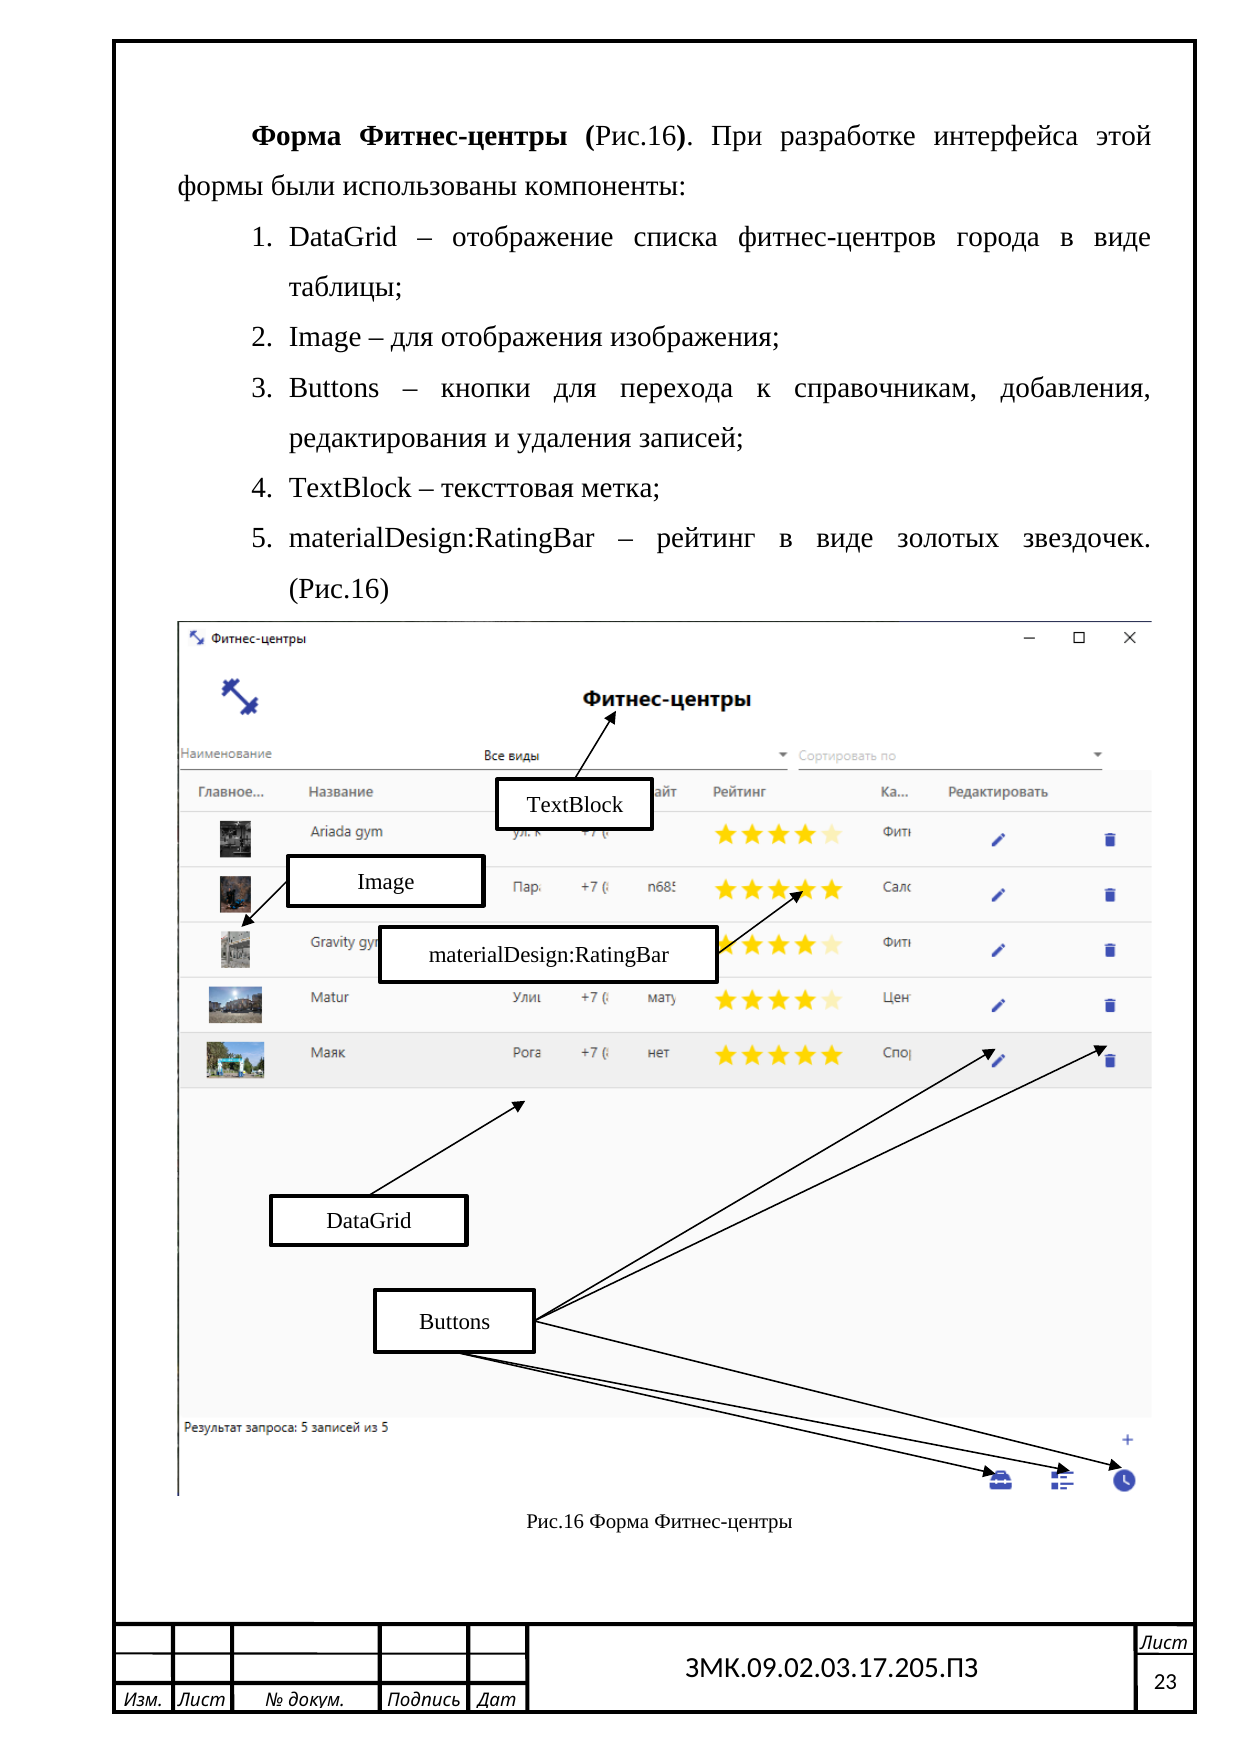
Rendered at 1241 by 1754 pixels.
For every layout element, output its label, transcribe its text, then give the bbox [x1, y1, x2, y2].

list Image – для отображения изображения; [251, 319, 1152, 353]
list TextBlock – тексттовая метка; [251, 470, 1152, 504]
picture [177, 621, 1152, 1496]
text Рис.16 Форма Фитнес-центры [177, 1509, 1141, 1533]
list DataGrid – отображение списка фитнес-центров города в виде таблицы; [251, 219, 1152, 303]
list materialDesign:RatingBar – рейтинг в виде золотых звездочек. (Рис.16) [251, 521, 1152, 604]
list Buttons – кнопки для перехода к справочникам, добавления, редактирования и удаления записей; [251, 370, 1152, 453]
text Форма Фитнес-центры (Рис.16). При разработке интерфейса этой формы были использованы компоненты: [177, 118, 1152, 202]
